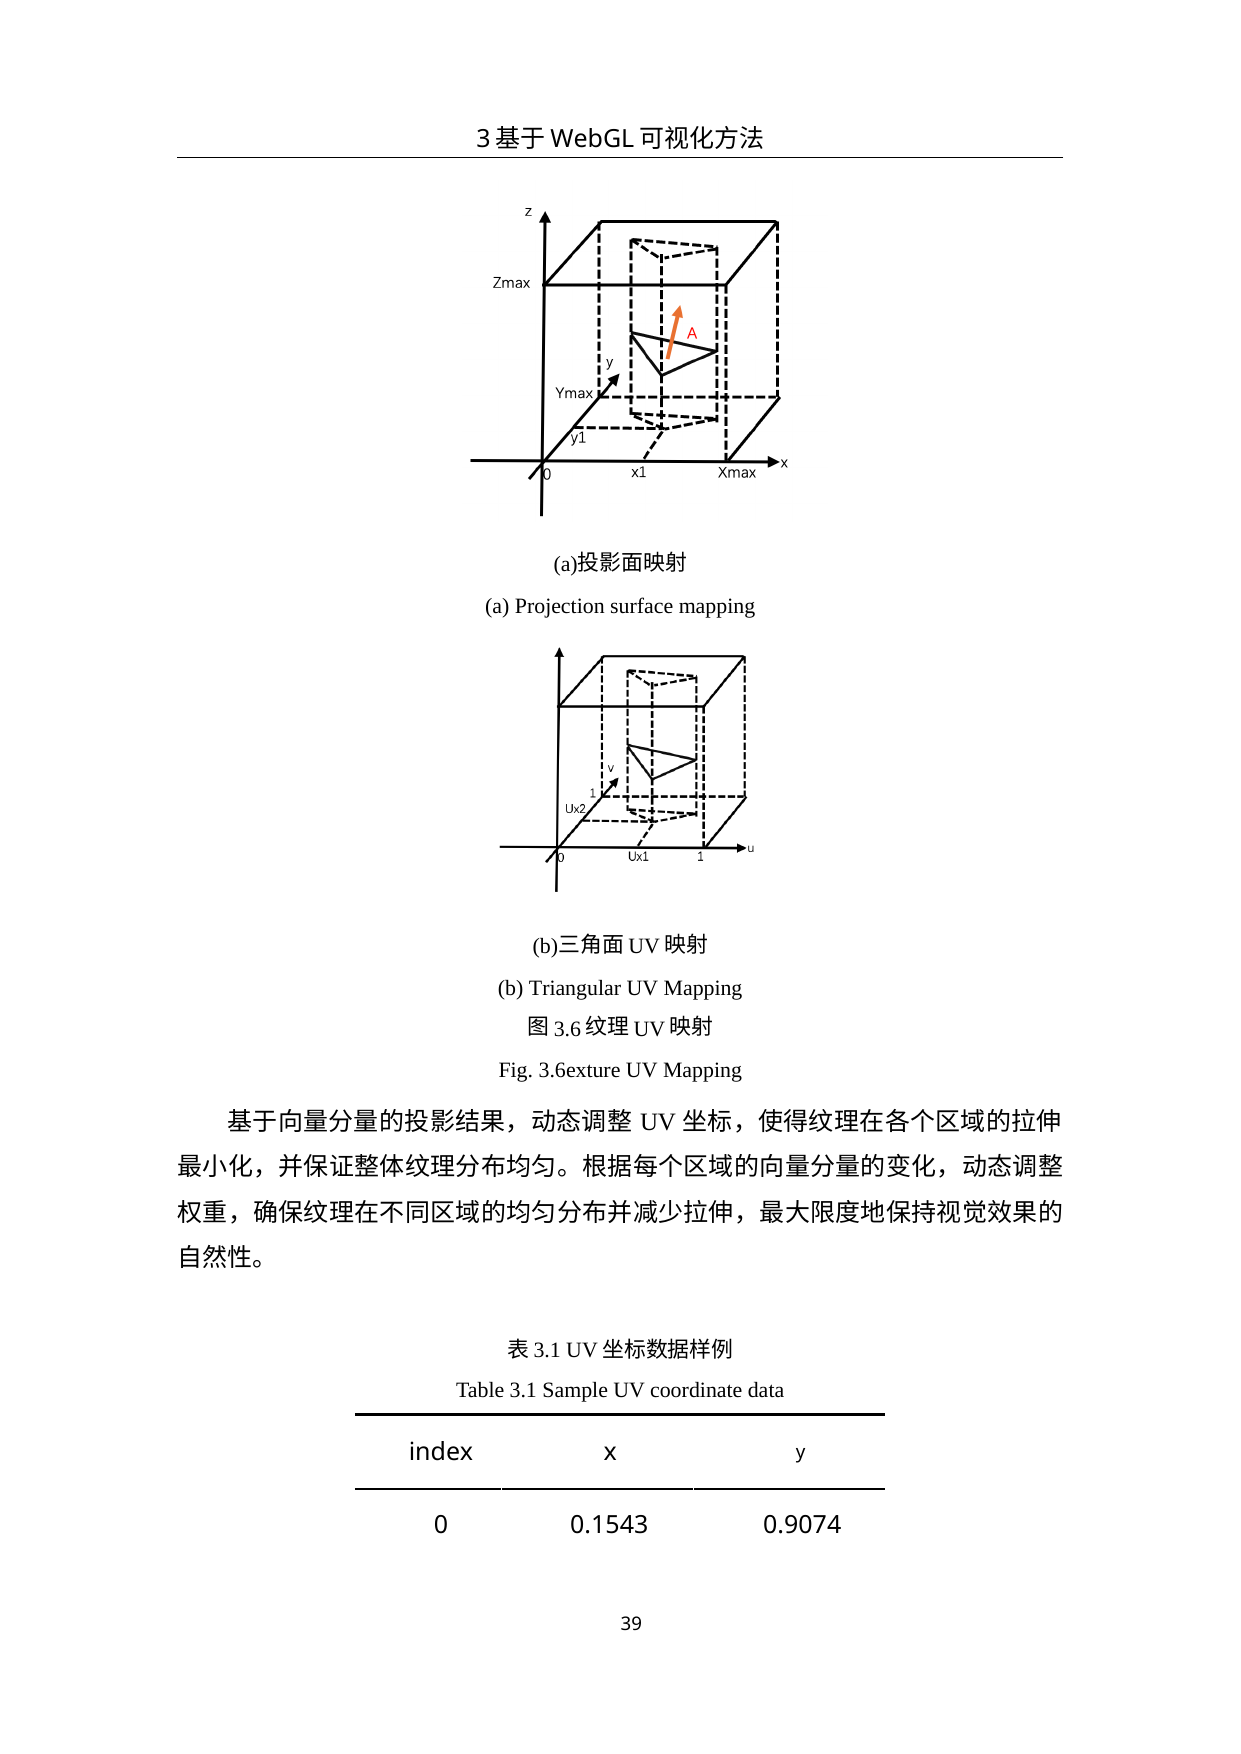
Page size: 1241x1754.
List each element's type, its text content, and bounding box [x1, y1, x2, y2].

table_cell 0.1543 [502, 1490, 693, 1561]
table_cell 0 [355, 1490, 501, 1561]
text Fig. 3.6exture UV Mapping [177, 1049, 1063, 1083]
table_header x [502, 1416, 693, 1488]
text (b) Triangular UV Mapping [177, 967, 1063, 1001]
table_header index [355, 1416, 501, 1488]
picture [462, 180, 829, 522]
text 图3.6纹理UV映射 [177, 1007, 1063, 1041]
picture [446, 624, 795, 917]
text (b)三角面UV映射 [177, 925, 1063, 959]
text (a)投影面映射 [177, 542, 1063, 576]
text 基于向量分量的投影结果，动态调整 UV 坐标，使得纹理在各个区域的拉伸最小化，并保证整体纹理分布均匀。根据每个区域的向量分量的变化，动态调整权重，确保纹理在不同区域的均匀分布并减少拉伸，最大限度地保持视觉效果的自然性。 [177, 1101, 1063, 1273]
table_cell 0.9074 [694, 1490, 885, 1561]
text 表3.1 UV坐标数据样例 [177, 1331, 1063, 1365]
text Table 3.1 Sample UV coordinate data [177, 1373, 1063, 1407]
text (a) Projection surface mapping [177, 584, 1063, 618]
table_header y [694, 1416, 885, 1488]
